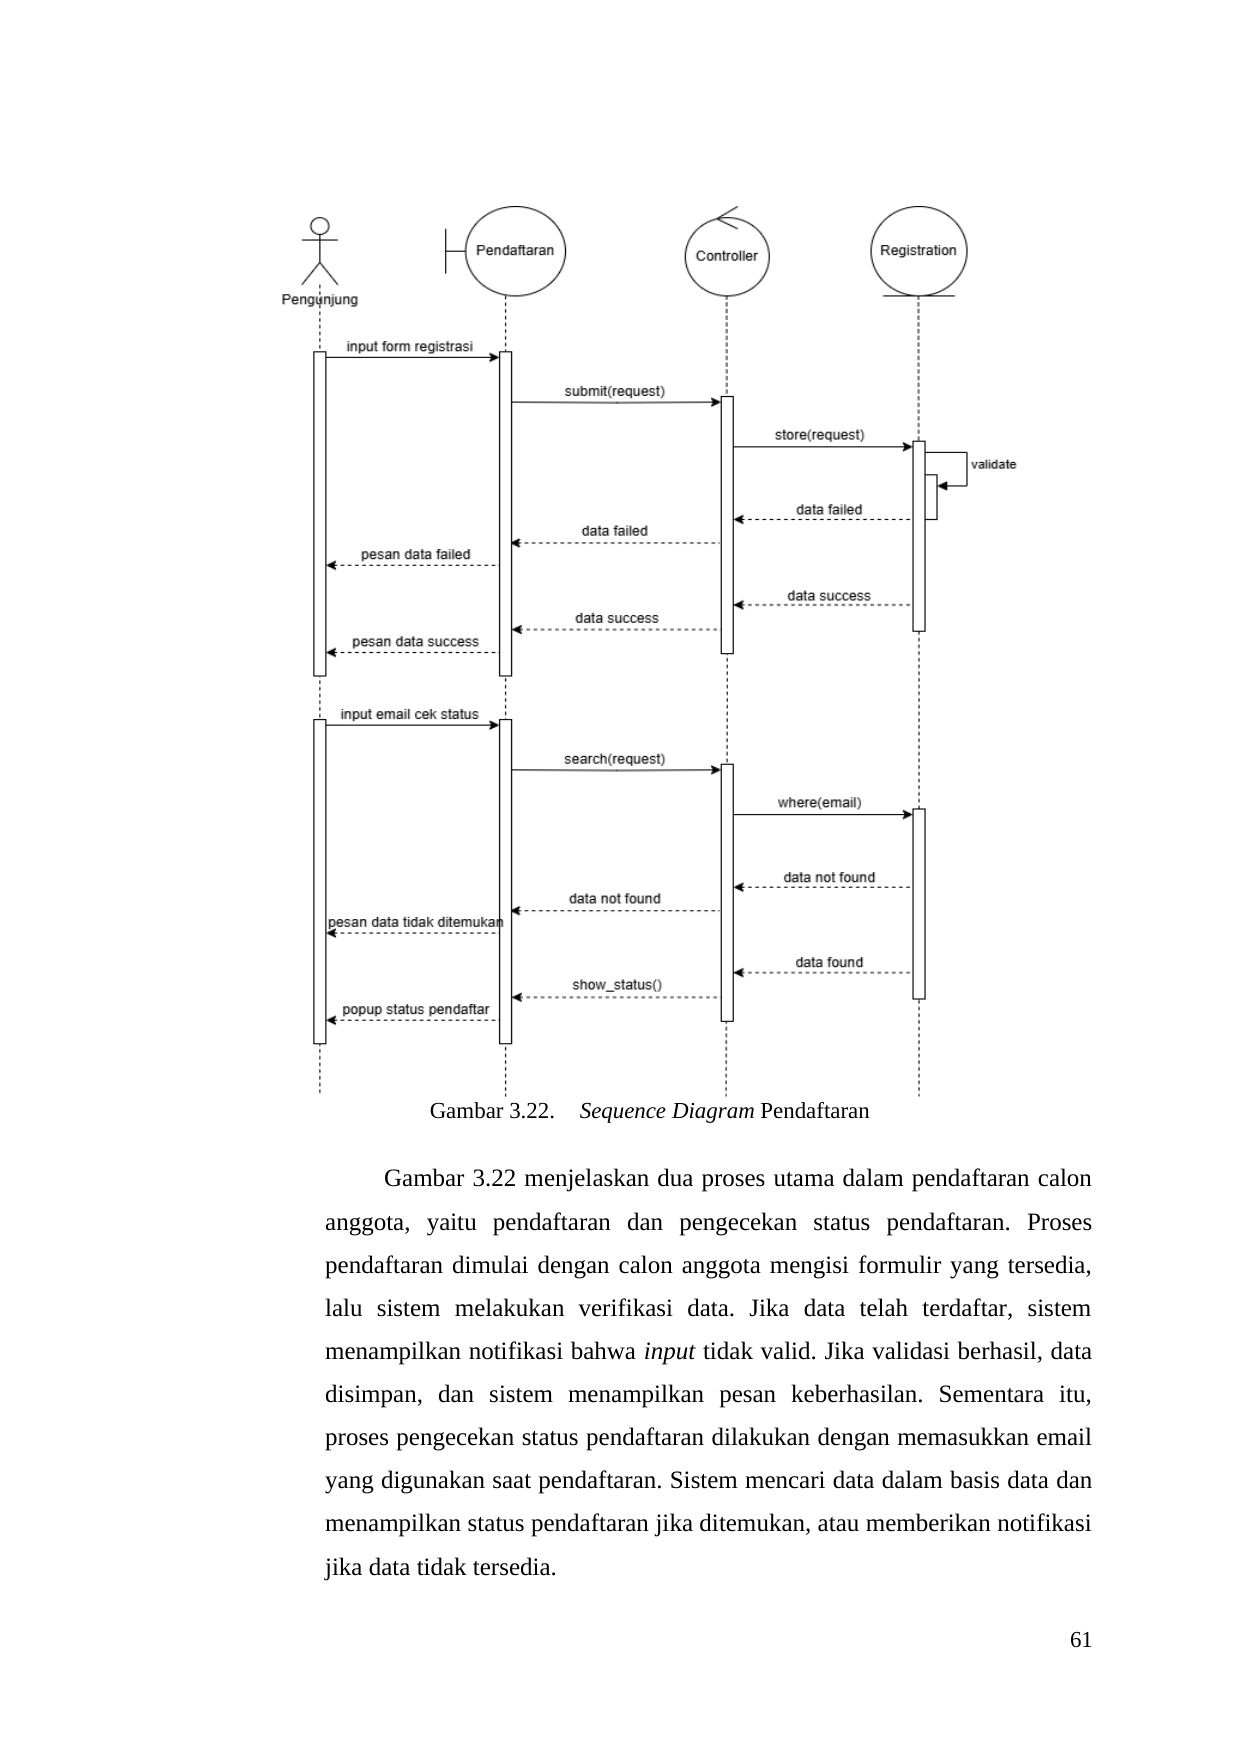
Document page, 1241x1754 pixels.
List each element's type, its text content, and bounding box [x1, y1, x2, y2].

text Sequence Diagram Pendaftaran [207, 1098, 1092, 1124]
picture [281, 206, 1018, 1098]
text Gambar 3.22 menjelaskan dua proses utama dalam pendaftaran calon anggota, yaitu pendaftaran dan pengecekan status pendaftaran. Proses pendaftaran dimulai dengan calon anggota mengisi formulir yang tersedia, lalu sistem melakukan verifikasi data. Jika data telah terdaftar, sistem menampilkan notifikasi bahwa input tidak valid. Jika validasi berhasil, data disimpan, dan sistem menampilkan pesan keberhasilan. Sementara itu, proses pengecekan status pendaftaran dilakukan dengan memasukkan email yang digunakan saat pendaftaran. Sistem mencari data dalam basis data dan menampilkan status pendaftaran jika ditemukan, atau memberikan notifikasi jika data tidak tersedia. [325, 1163, 1092, 1580]
